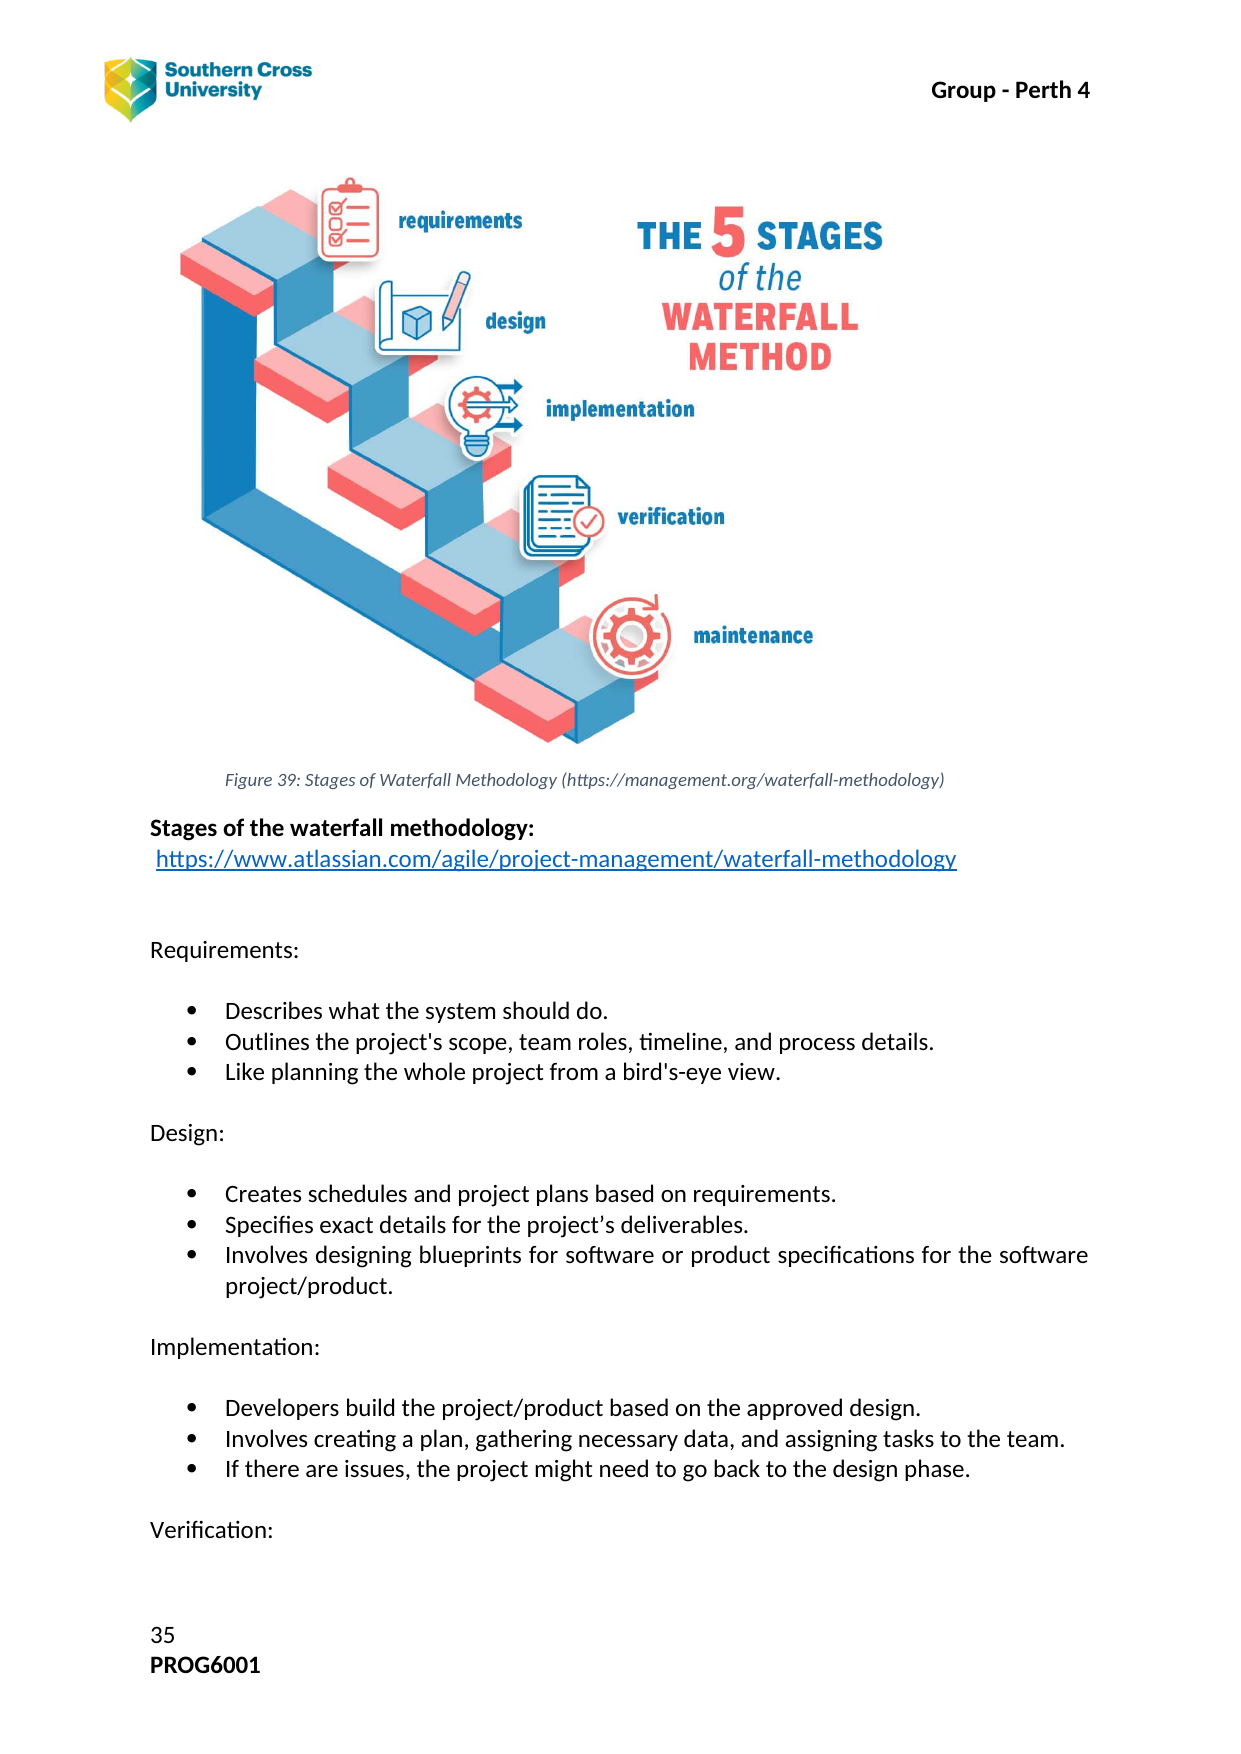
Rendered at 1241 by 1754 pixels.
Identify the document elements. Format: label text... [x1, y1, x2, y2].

text Design: [150, 1118, 1090, 1148]
text Stages of the waterfall methodology: [150, 812, 1090, 843]
list Like planning the whole project from a bird's-eye view. [187, 1057, 1090, 1087]
list Developers build the project/product based on the approved design. [187, 1392, 1090, 1423]
picture [98, 54, 326, 129]
list If there are issues, the project might need to go back to the design phase. [187, 1453, 1090, 1484]
list Involves designing blueprints for software or product specifications for the software project/product. [187, 1240, 1090, 1301]
list Outlines the project's scope, team roles, timeline, and process details. [187, 1026, 1090, 1057]
text Figure 39: Stages of Waterfall Methodology (https://management.org/waterfall-methodology) [150, 769, 1090, 792]
list Describes what the system should do. [187, 996, 1090, 1026]
text https://www.atlassian.com/agile/project-management/waterfall-methodology [150, 843, 1090, 873]
list Creates schedules and project plans based on requirements. [187, 1179, 1090, 1209]
text Implementation: [150, 1331, 1090, 1362]
text Verification: [150, 1514, 1090, 1545]
picture [150, 165, 987, 769]
list Specifies exact details for the project’s deliverables. [187, 1209, 1090, 1240]
text Requirements: [150, 934, 1090, 965]
list Involves creating a plan, gathering necessary data, and assigning tasks to the team. [187, 1423, 1090, 1453]
